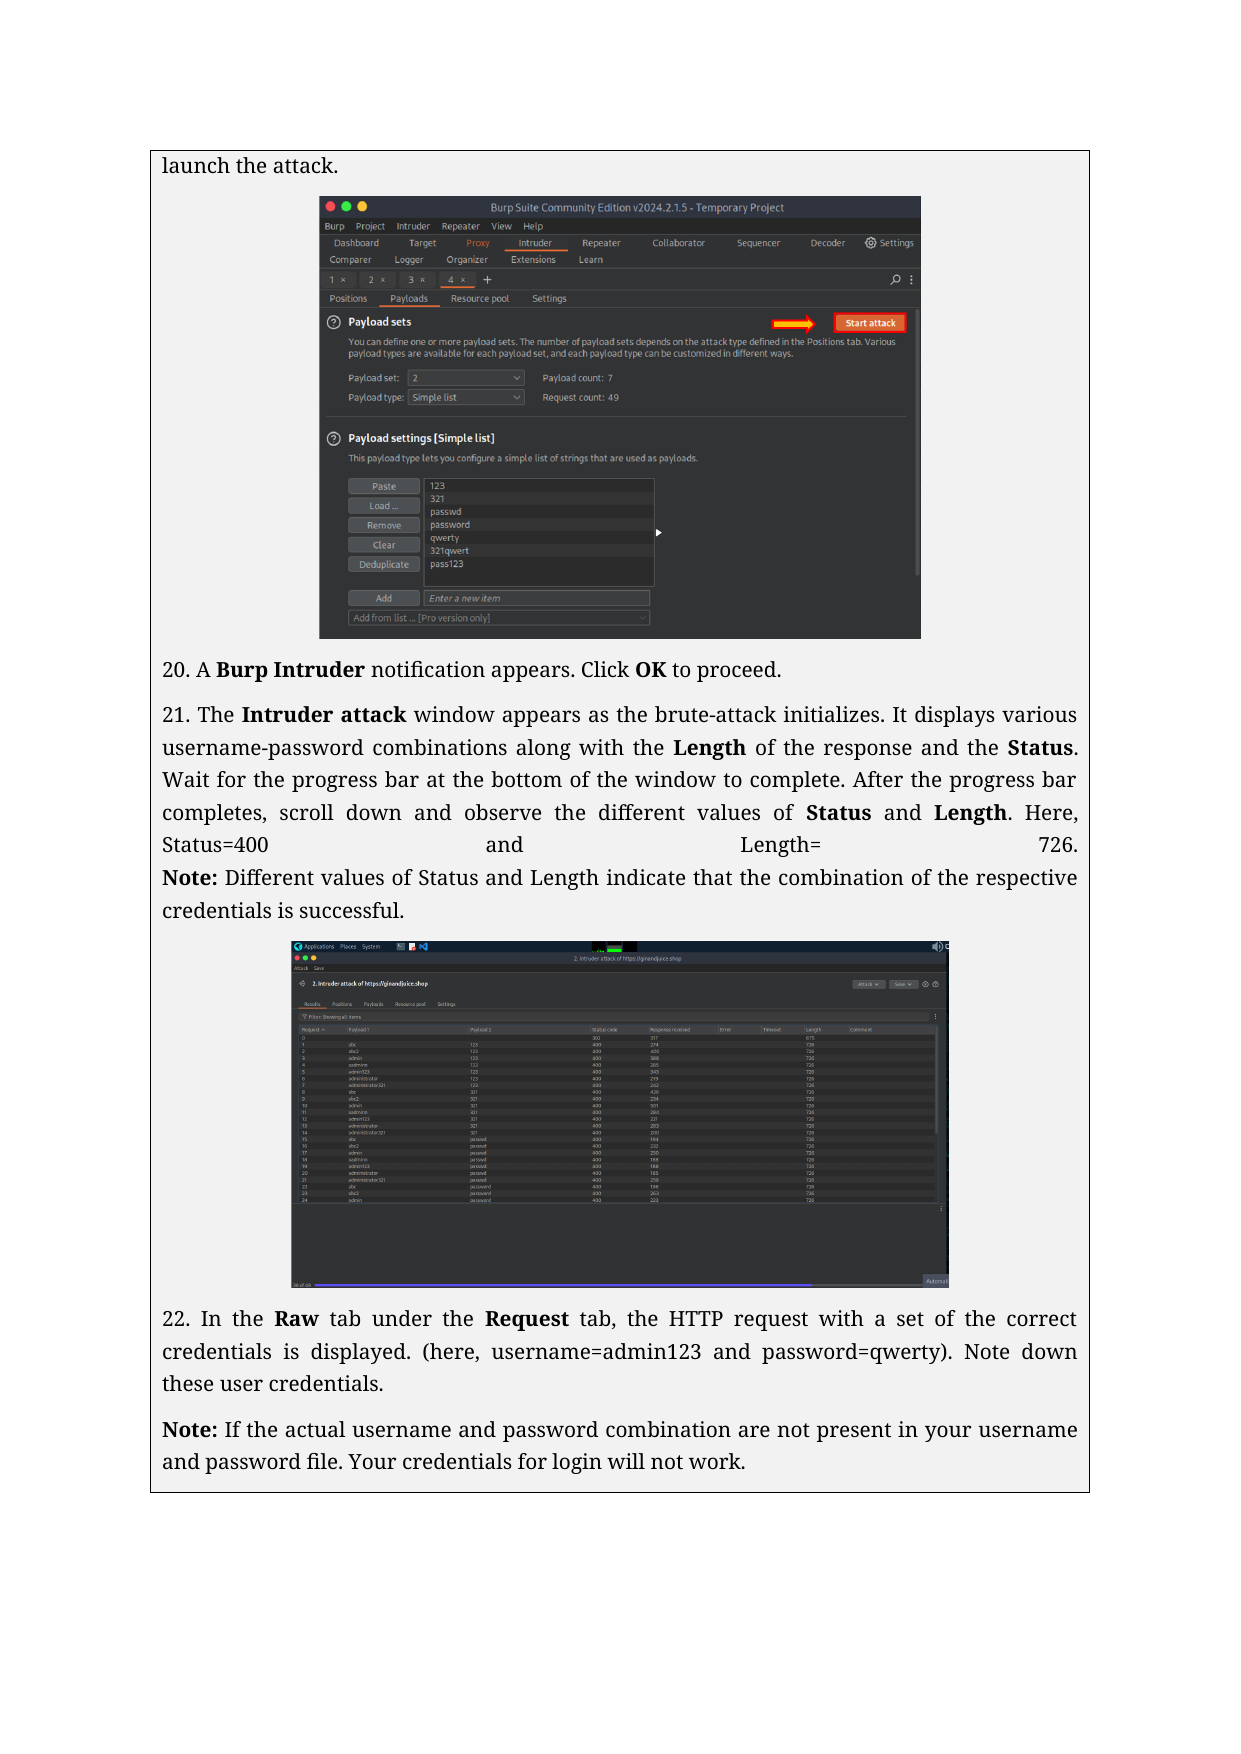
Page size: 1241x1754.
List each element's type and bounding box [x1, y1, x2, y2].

picture [319, 196, 921, 639]
picture [291, 940, 949, 1288]
table_header [151, 151, 1089, 1492]
